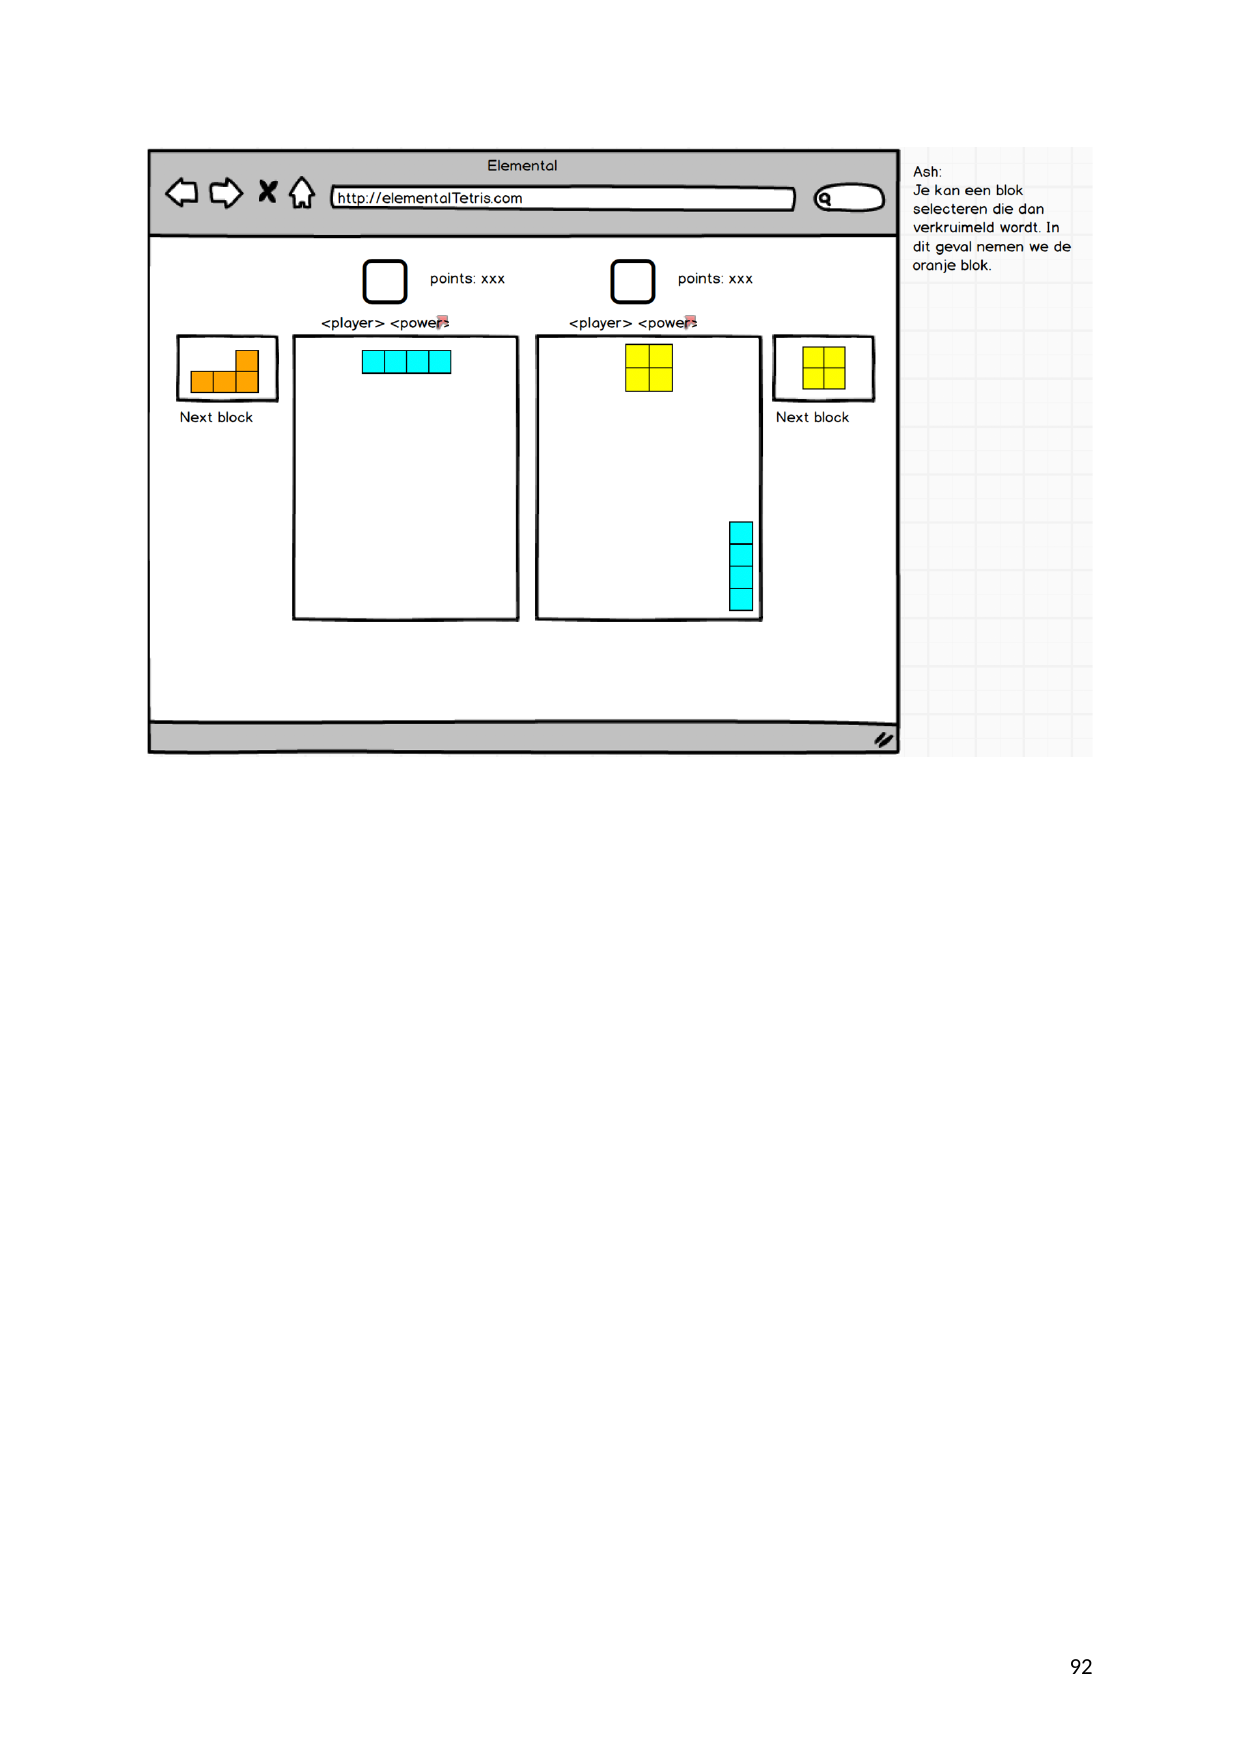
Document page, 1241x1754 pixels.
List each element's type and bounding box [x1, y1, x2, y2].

picture [147, 147, 1093, 757]
